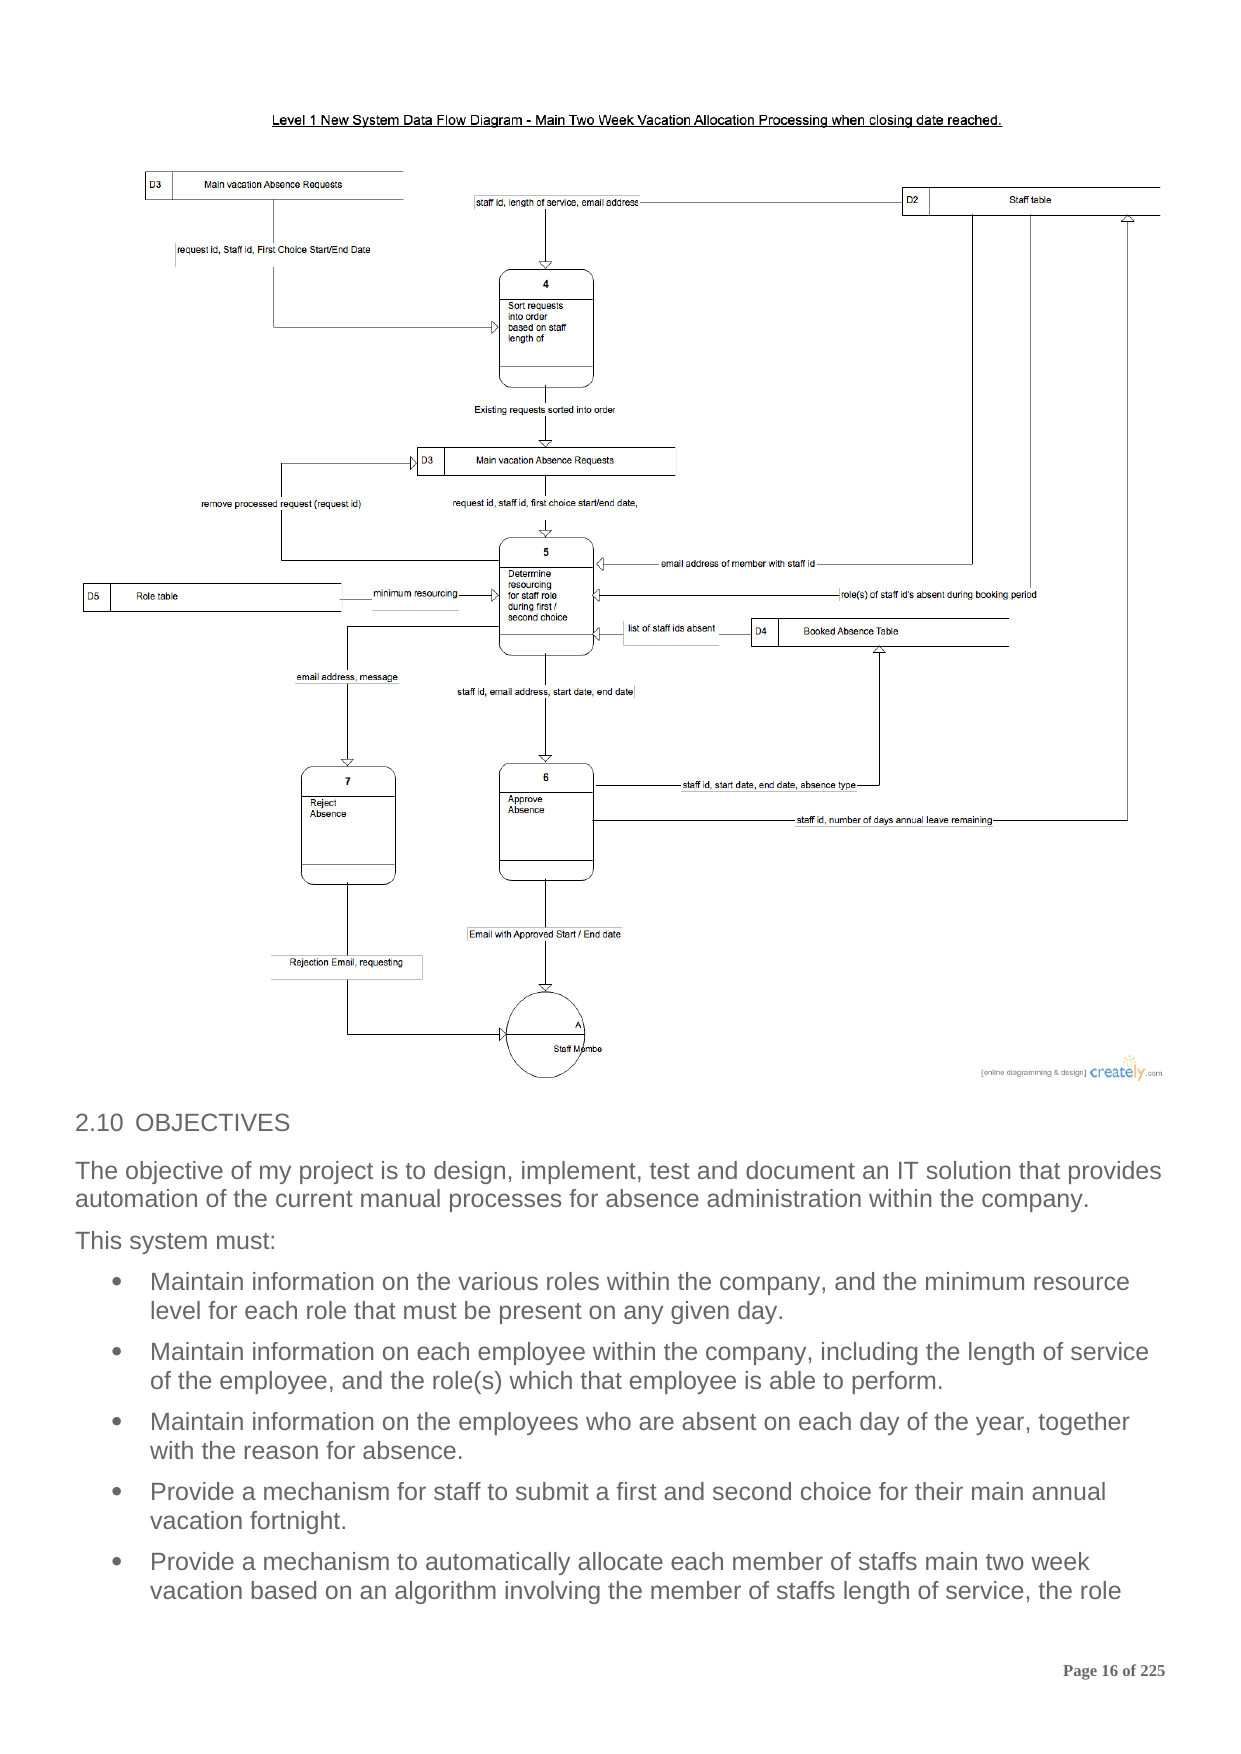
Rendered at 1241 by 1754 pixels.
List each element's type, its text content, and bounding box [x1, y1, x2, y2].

list Maintain information on the employees who are absent on each day of the year, together with the reason for absence. [112, 1407, 1165, 1465]
subtitle Objectives [75, 1108, 1165, 1137]
text The objective of my project is to design, implement, test and document an IT solution that provides automation of the current manual processes for absence administration within the company. [75, 1156, 1165, 1213]
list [112, 1547, 1165, 1605]
list Provide a mechanism for staff to submit a first and second choice for their main annual vacation fortnight. [112, 1477, 1165, 1535]
list Maintain information on each employee within the company, including the length of service of the employee, and the role(s) which that employee is able to perform. [112, 1337, 1165, 1395]
list Maintain information on the various roles within the company, and the minimum resource level for each role that must be present on any given day. [112, 1267, 1165, 1324]
text This system must: [75, 1226, 1165, 1254]
picture [75, 105, 1166, 1084]
